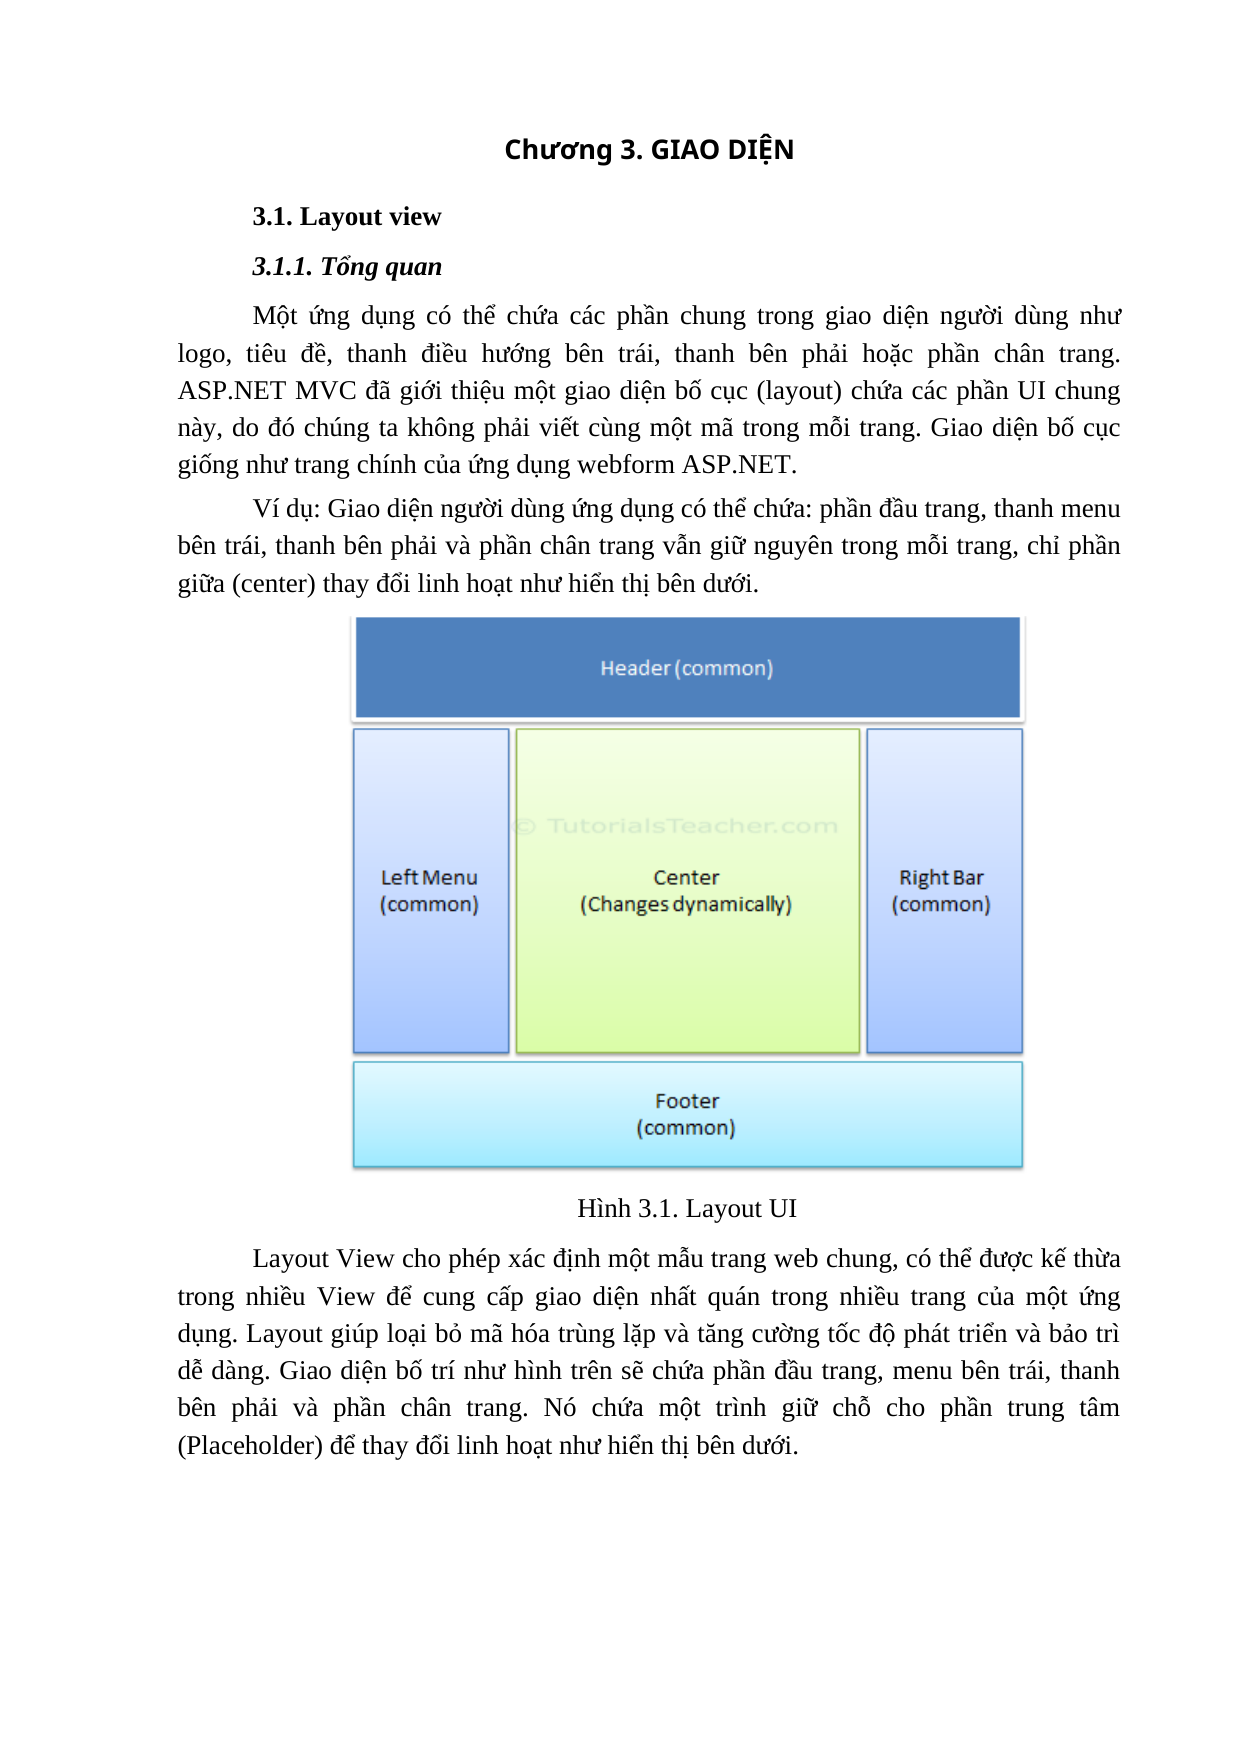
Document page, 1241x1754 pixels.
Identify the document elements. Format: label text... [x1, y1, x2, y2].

subtitle 3.1. Layout view [177, 200, 1122, 231]
text Hình 3.1. Layout UI [177, 1193, 1122, 1224]
subtitle Chương 3. GIAO DIỆN [177, 131, 1122, 167]
picture [347, 616, 1028, 1174]
text Layout View cho phép xác định một mẫu trang web chung, có thể được kế thừa trong nhiều View để cung cấp giao diện nhất quán trong nhiều trang của một ứng dụng. Layout giúp loại bỏ mã hóa trùng lặp và tăng cường tốc độ phát triển và bảo trì dễ dàng. Giao diện bố trí như hình trên sẽ chứa phần đầu trang, menu bên trái, thanh bên phải và phần chân trang. Nó chứa một trình giữ chỗ cho phần trung tâm (Placeholder) để thay đổi linh hoạt như hiển thị bên dưới. [177, 1242, 1122, 1460]
subtitle 3.1.1. Tổng quan [177, 249, 1122, 281]
text Ví dụ: Giao diện người dùng ứng dụng có thể chứa: phần đầu trang, thanh menu bên trái, thanh bên phải và phần chân trang vẫn giữ nguyên trong mỗi trang, chỉ phần giữa (center) thay đổi linh hoạt như hiển thị bên dưới. [177, 492, 1122, 598]
text Một ứng dụng có thể chứa các phần chung trong giao diện người dùng như logo, tiêu đề, thanh điều hướng bên trái, thanh bên phải hoặc phần chân trang. ASP.NET MVC đã giới thiệu một giao diện bố cục (layout) chứa các phần UI chung này, do đó chúng ta không phải viết cùng một mã trong mỗi trang. Giao diện bố cục giống như trang chính của ứng dụng webform ASP.NET. [177, 299, 1122, 480]
